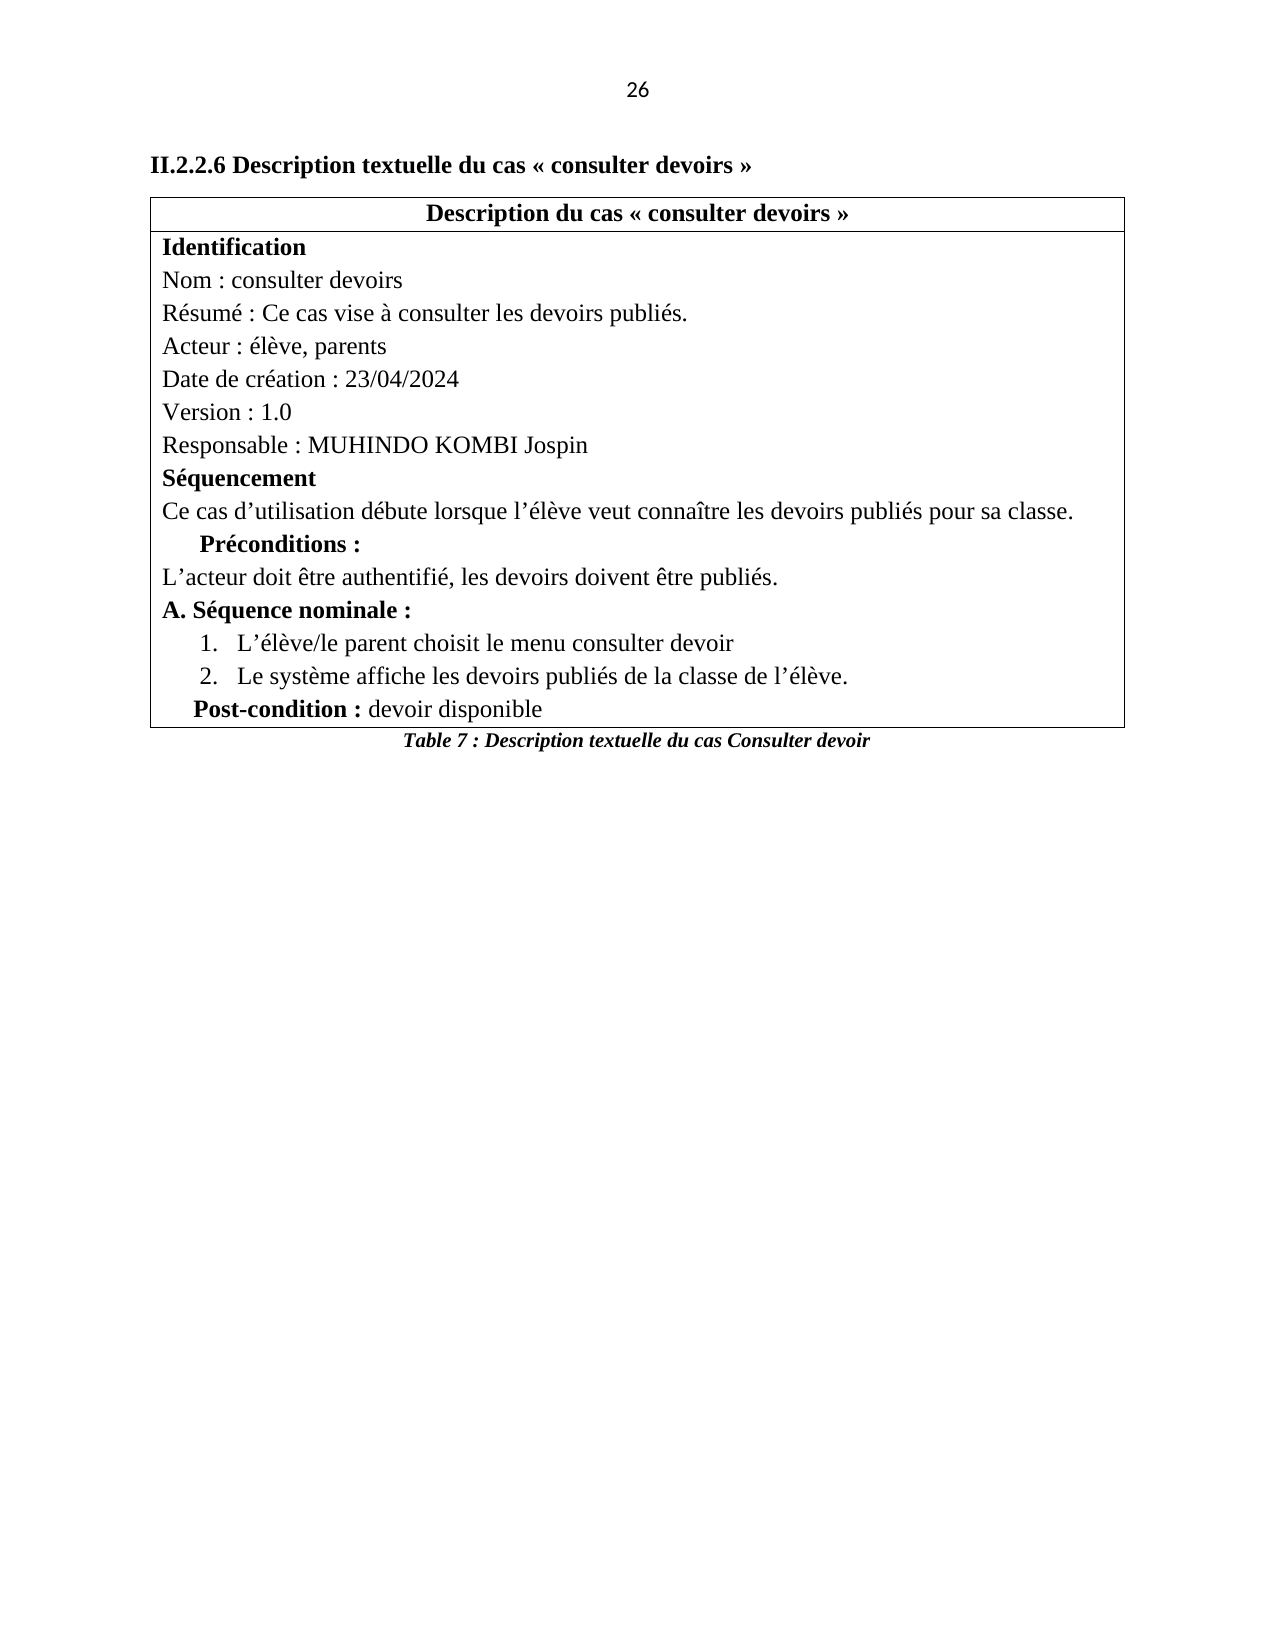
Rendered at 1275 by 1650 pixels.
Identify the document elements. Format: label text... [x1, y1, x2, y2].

text Table 7 : Description textuelle du cas Consulter devoir [150, 728, 1125, 752]
subtitle II.2.2.6 Description textuelle du cas « consulter devoirs » [150, 150, 1125, 179]
table_header Description du cas « consulter devoirs » [151, 198, 1124, 231]
table_cell Identification Nom : consulter devoirs Résumé : Ce cas vise à consulter les devoirs publiés. Acteur : élève, parents Date de création : 23/04/2024 Version : 1.0 Responsable : MUHINDO KOMBI Jospin Séquencement Ce cas d’utilisation débute lorsque l’élève veut connaître les devoirs publiés pour sa classe. Préconditions : L’acteur doit être authentifié, les devoirs doivent être publiés. A. Séquence nominale : L’élève/le parent choisit le menu consulter devoir Le système affiche les devoirs publiés de la classe de l’élève. Post-condition : devoir disponible [151, 232, 1124, 727]
